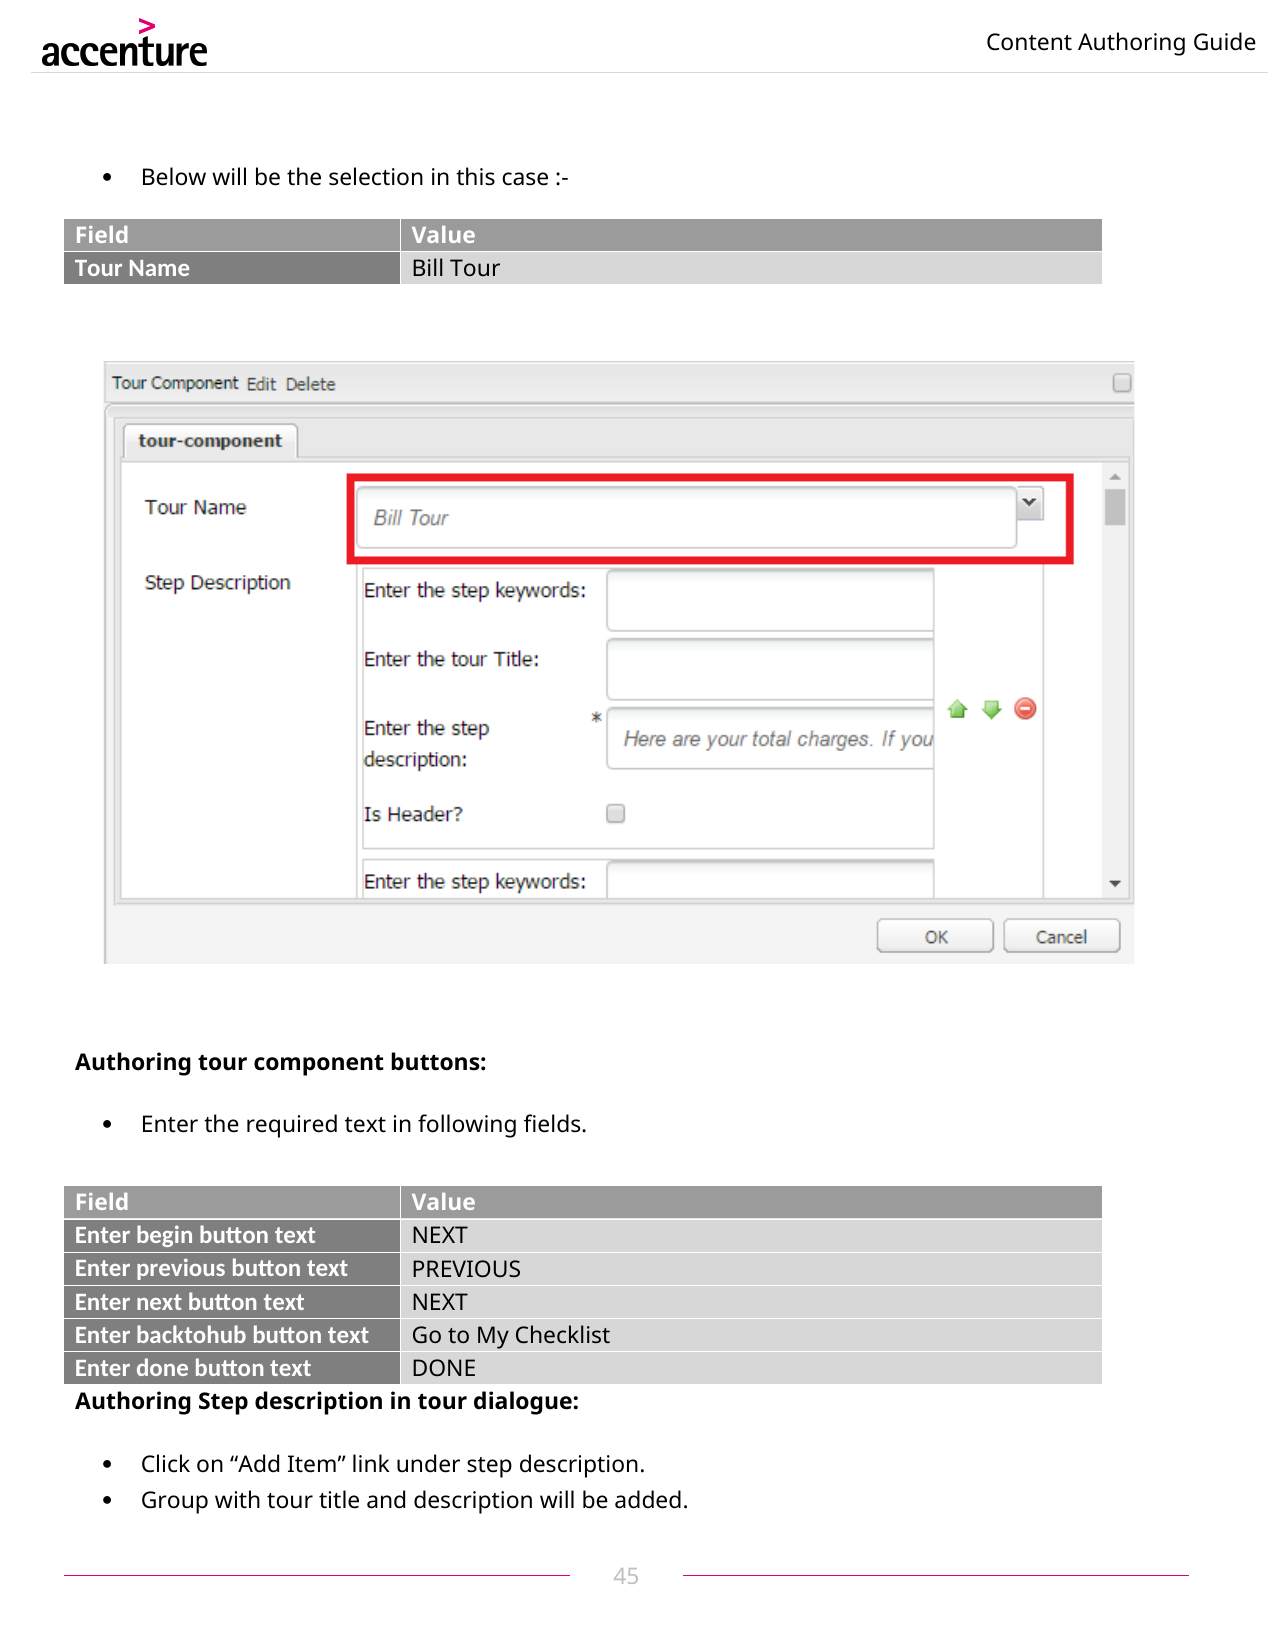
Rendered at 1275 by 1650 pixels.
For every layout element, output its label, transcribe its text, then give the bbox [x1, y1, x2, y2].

table_header Value [401, 1186, 1102, 1218]
picture [103, 361, 1135, 964]
text Authoring Step description in tour dialogue: [75, 1321, 1200, 1416]
table_cell NEXT [401, 1286, 1102, 1318]
text Authoring tour component buttons: [75, 1045, 1200, 1077]
table_header Value [401, 219, 1102, 251]
list Enter the required text in following fields. [103, 1108, 1200, 1139]
table_cell NEXT [401, 1220, 1102, 1252]
table_header Field [64, 1186, 400, 1218]
table_cell Enter previous button text [64, 1253, 400, 1285]
table_cell Enter next button text [64, 1286, 400, 1318]
table_cell Bill Tour [401, 252, 1102, 284]
table_cell Tour Name [64, 252, 400, 284]
list Click on “Add Item” link under step description. [103, 1448, 1200, 1479]
table_header Field [64, 219, 400, 251]
picture [42, 36, 207, 66]
list Group with tour title and description will be added. [103, 1483, 1200, 1515]
table_cell Enter done button text [64, 1352, 400, 1384]
table_cell Go to My Checklist [401, 1319, 1102, 1351]
table_cell Enter backtohub button text [64, 1319, 400, 1351]
list Below will be the selection in this case :- [103, 161, 1200, 192]
table_cell DONE [401, 1352, 1102, 1384]
table_cell Enter begin button text [64, 1220, 400, 1252]
table_cell PREVIOUS [401, 1253, 1102, 1285]
